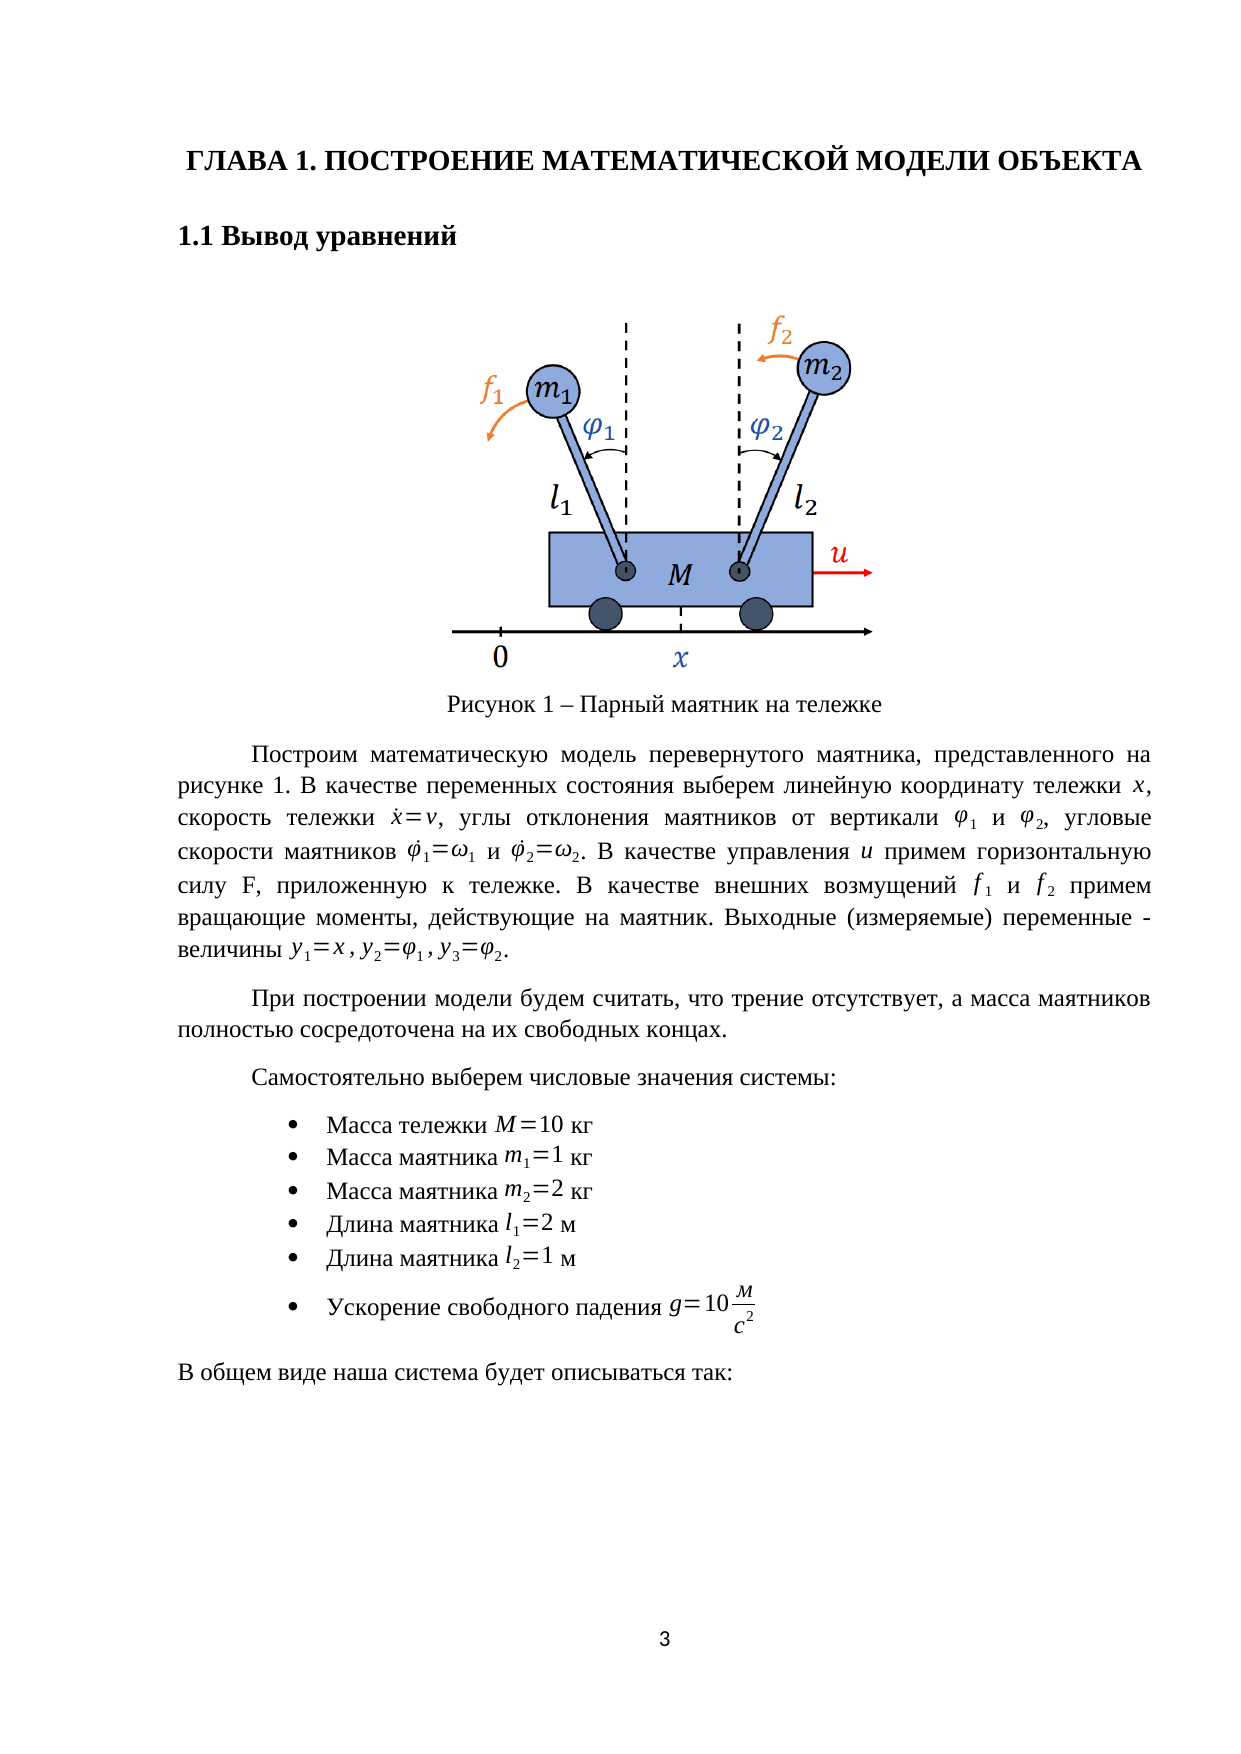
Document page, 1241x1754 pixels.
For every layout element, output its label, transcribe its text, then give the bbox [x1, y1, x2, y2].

text При построении модели будем считать, что трение отсутствует, а масса маятников полностью сосредоточена на их свободных концах. [177, 983, 1152, 1043]
list Масса маятника кг [288, 1141, 1152, 1172]
text Самостоятельно выберем числовые значения системы: [177, 1062, 1152, 1091]
list Масса маятника кг [288, 1174, 1152, 1206]
picture [450, 313, 879, 671]
text В общем виде наша система будет описываться так: [177, 1357, 1152, 1386]
list Длина маятника м [288, 1242, 1152, 1273]
list Ускорение свободного падения [288, 1276, 1152, 1338]
text Построим математическую модель перевернутого маятника, представленного на рисунке 1. В качестве переменных состояния выберем линейную координату тележки , скорость тележки , углы отклонения маятников от вертикали и , угловые скорости маятников и . В качестве управления примем горизонтальную силу F, приложенную к тележке. В качестве внешних возмущений и примем вращающие моменты, действующие на маятник. Выходные (измеряемые) переменные - величины . [177, 739, 1152, 964]
list Масса тележки кг [288, 1110, 1152, 1139]
text Рисунок 1 – Парный маятник на тележке [177, 689, 1152, 718]
list Длина маятника м [288, 1208, 1152, 1239]
list Вывод уравнений [177, 218, 1152, 252]
text ГЛАВА 1. ПОСТРОЕНИЕ МАТЕМАТИЧЕСКОЙ МОДЕЛИ ОБЪЕКТА [177, 143, 1152, 177]
